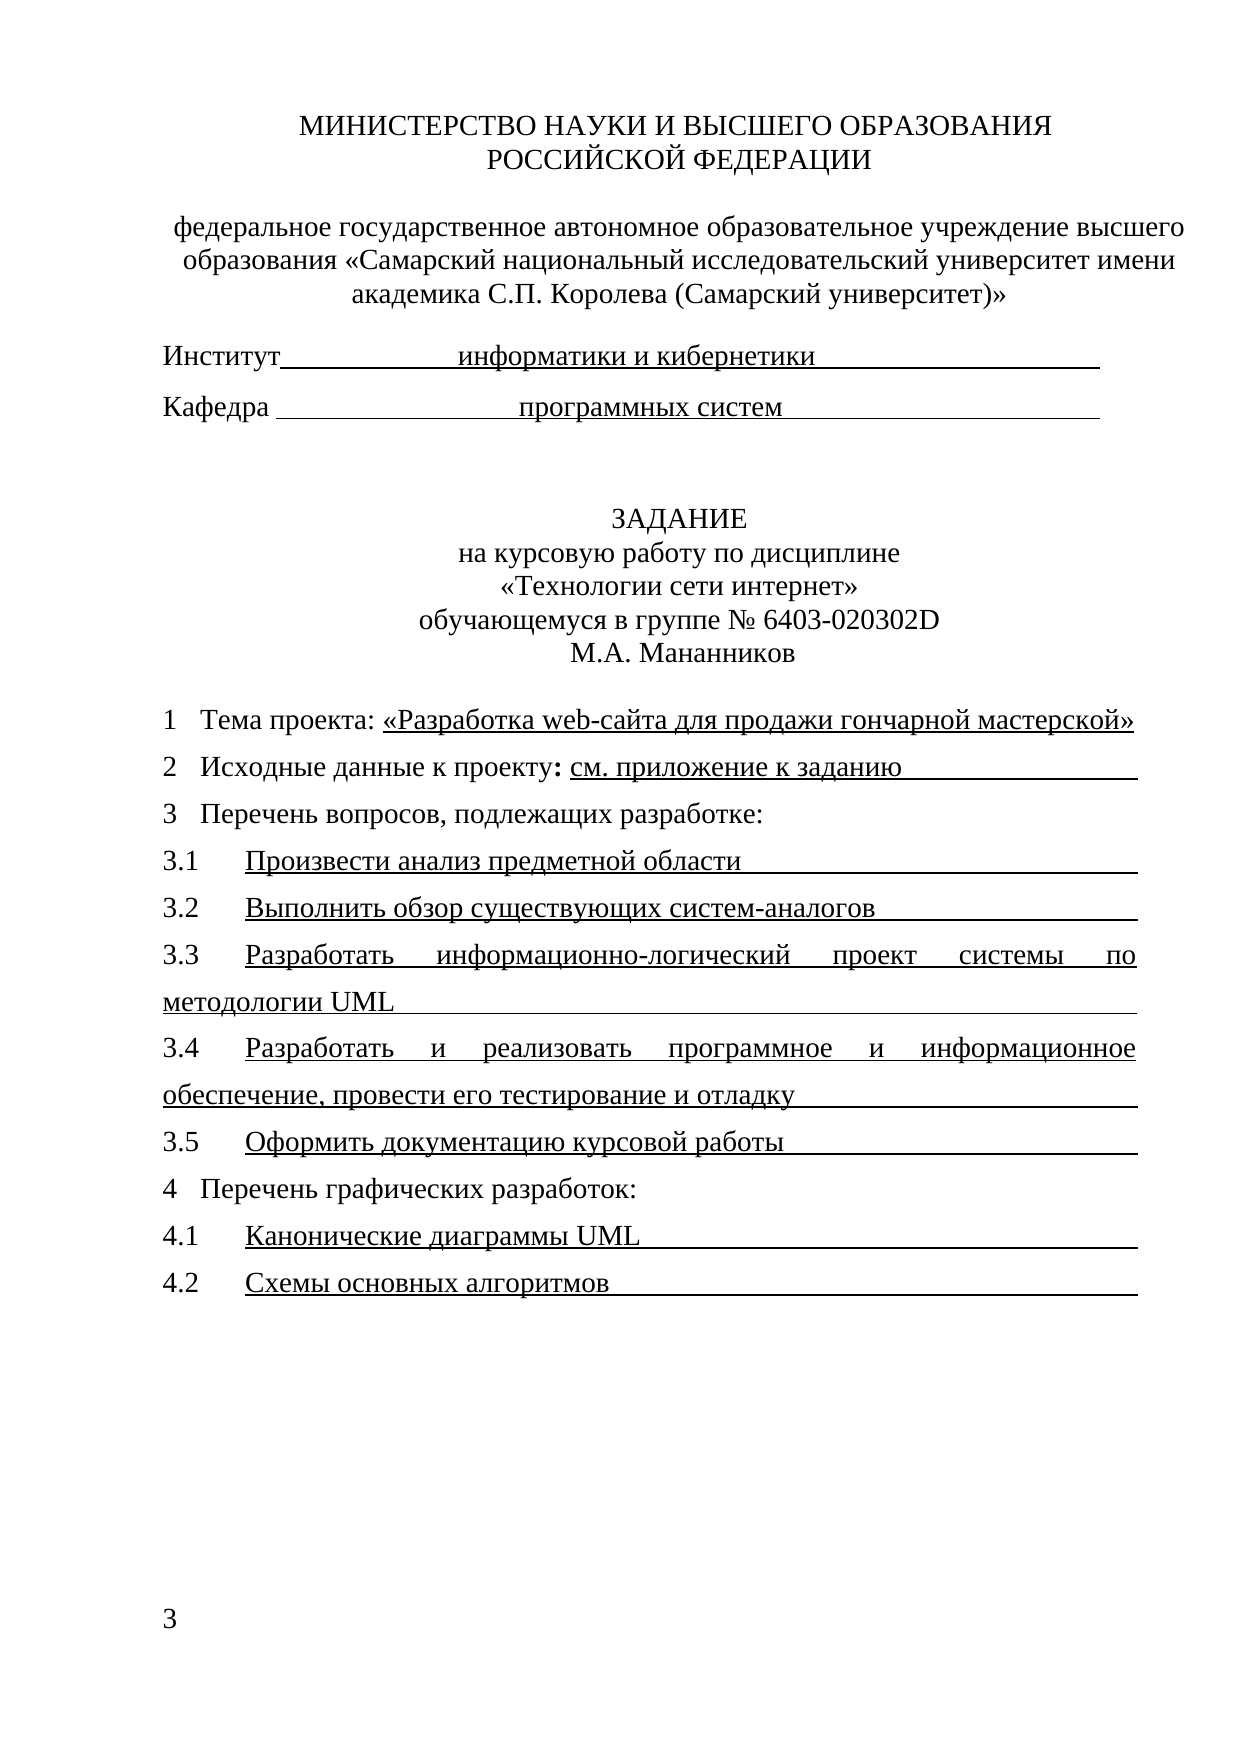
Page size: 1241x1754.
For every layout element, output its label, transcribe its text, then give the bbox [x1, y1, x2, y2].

list Схемы основных алгоритмов [162, 1265, 1196, 1298]
list Выполнить обзор существующих систем-аналогов [162, 890, 1196, 923]
list Произвести анализ предметной области [162, 843, 1196, 877]
text М.А. Мананников [162, 635, 1196, 669]
list Разработать информационно-логический проект системы по методологии UML [162, 937, 1137, 1013]
text обучающемуся в группе № 6403-020302D [162, 602, 1196, 635]
list Оформить документацию курсовой работы [162, 1124, 1196, 1158]
text на курсовую работу по дисциплине [162, 535, 1196, 568]
text Институт информатики и кибернетики [162, 338, 1196, 372]
text «Технологии сети интернет» [162, 568, 1196, 602]
list Канонические диаграммы UML [162, 1218, 1196, 1252]
text ЗАДАНИЕ [162, 501, 1196, 535]
list Перечень вопросов, подлежащих разработке: [162, 796, 1196, 830]
text федеральное государственное автономное образовательное учреждение высшего образования «Самарский национальный исследовательский университет имени академика С.П. Королева (Самарский университет)» [162, 209, 1196, 338]
list Исходные данные к проекту: см. приложение к заданию [162, 749, 1196, 783]
list Тема проекта: «Разработка web-сайта для продажи гончарной мастерской» [162, 702, 1196, 736]
list Разработать и реализовать программное и информационное обеспечение, провести его тестирование и отладку [162, 1031, 1137, 1106]
list Перечень графических разработок: [162, 1171, 1196, 1205]
text Кафедра программных систем [162, 389, 1196, 422]
text МИНИСТЕРСТВО НАУКИ И ВЫСШЕГО ОБРАЗОВАНИЯ РОССИЙСКОЙ ФЕДЕРАЦИИ [162, 108, 1196, 175]
